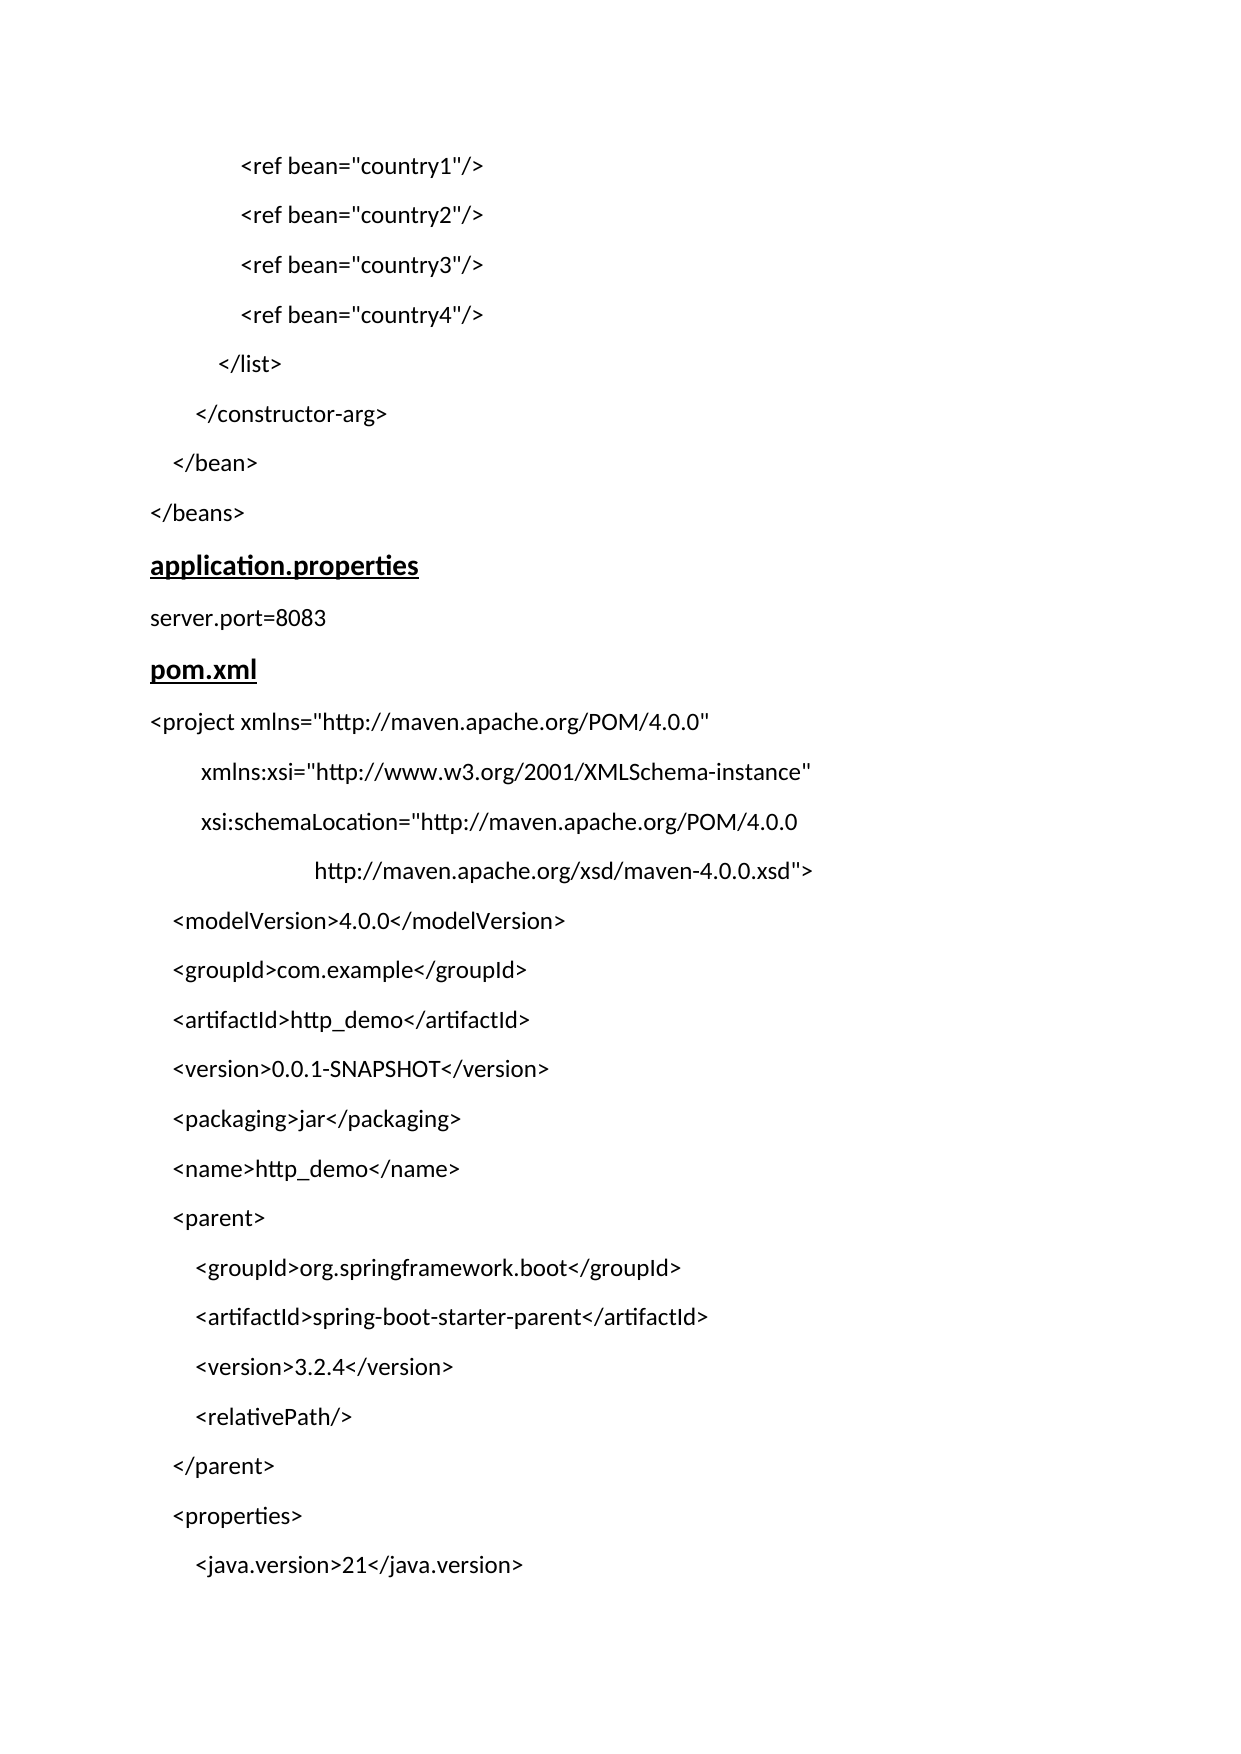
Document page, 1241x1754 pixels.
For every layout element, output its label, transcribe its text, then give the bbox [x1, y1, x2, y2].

text <properties> [150, 1500, 1090, 1530]
text <version>3.2.4</version> [150, 1351, 1090, 1382]
text </constructor-arg> [150, 398, 1090, 428]
text <ref bean="country3"/> [150, 249, 1090, 280]
text <ref bean="country1"/> [150, 150, 1090, 181]
text http://maven.apache.org/xsd/maven-4.0.0.xsd"> [150, 855, 1090, 886]
text pom.xml [150, 651, 1090, 687]
text <project xmlns="http://maven.apache.org/POM/4.0.0" [150, 706, 1090, 737]
text <artifactId>http_demo</artifactId> [150, 1004, 1090, 1034]
text xmlns:xsi="http://www.w3.org/2001/XMLSchema-instance" [150, 756, 1090, 787]
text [150, 1252, 1090, 1282]
text server.port=8083 [150, 602, 1090, 632]
text <parent> [150, 1202, 1090, 1233]
text <modelVersion>4.0.0</modelVersion> [150, 905, 1090, 935]
text <ref bean="country4"/> [150, 299, 1090, 329]
text </list> [150, 348, 1090, 379]
text <ref bean="country2"/> [150, 199, 1090, 230]
text <relativePath/> [150, 1401, 1090, 1431]
text <java.version>21</java.version> [150, 1549, 1090, 1580]
text <name>http_demo</name> [150, 1153, 1090, 1183]
text <packaging>jar</packaging> [150, 1103, 1090, 1134]
text xsi:schemaLocation="http://maven.apache.org/POM/4.0.0 [150, 806, 1090, 836]
text <version>0.0.1-SNAPSHOT</version> [150, 1053, 1090, 1084]
text </parent> [150, 1450, 1090, 1481]
text <artifactId>spring-boot-starter-parent</artifactId> [150, 1301, 1090, 1332]
text </beans> [150, 497, 1090, 528]
text <groupId>com.example</groupId> [150, 954, 1090, 985]
text </bean> [150, 447, 1090, 478]
text application.properties [150, 547, 1090, 582]
